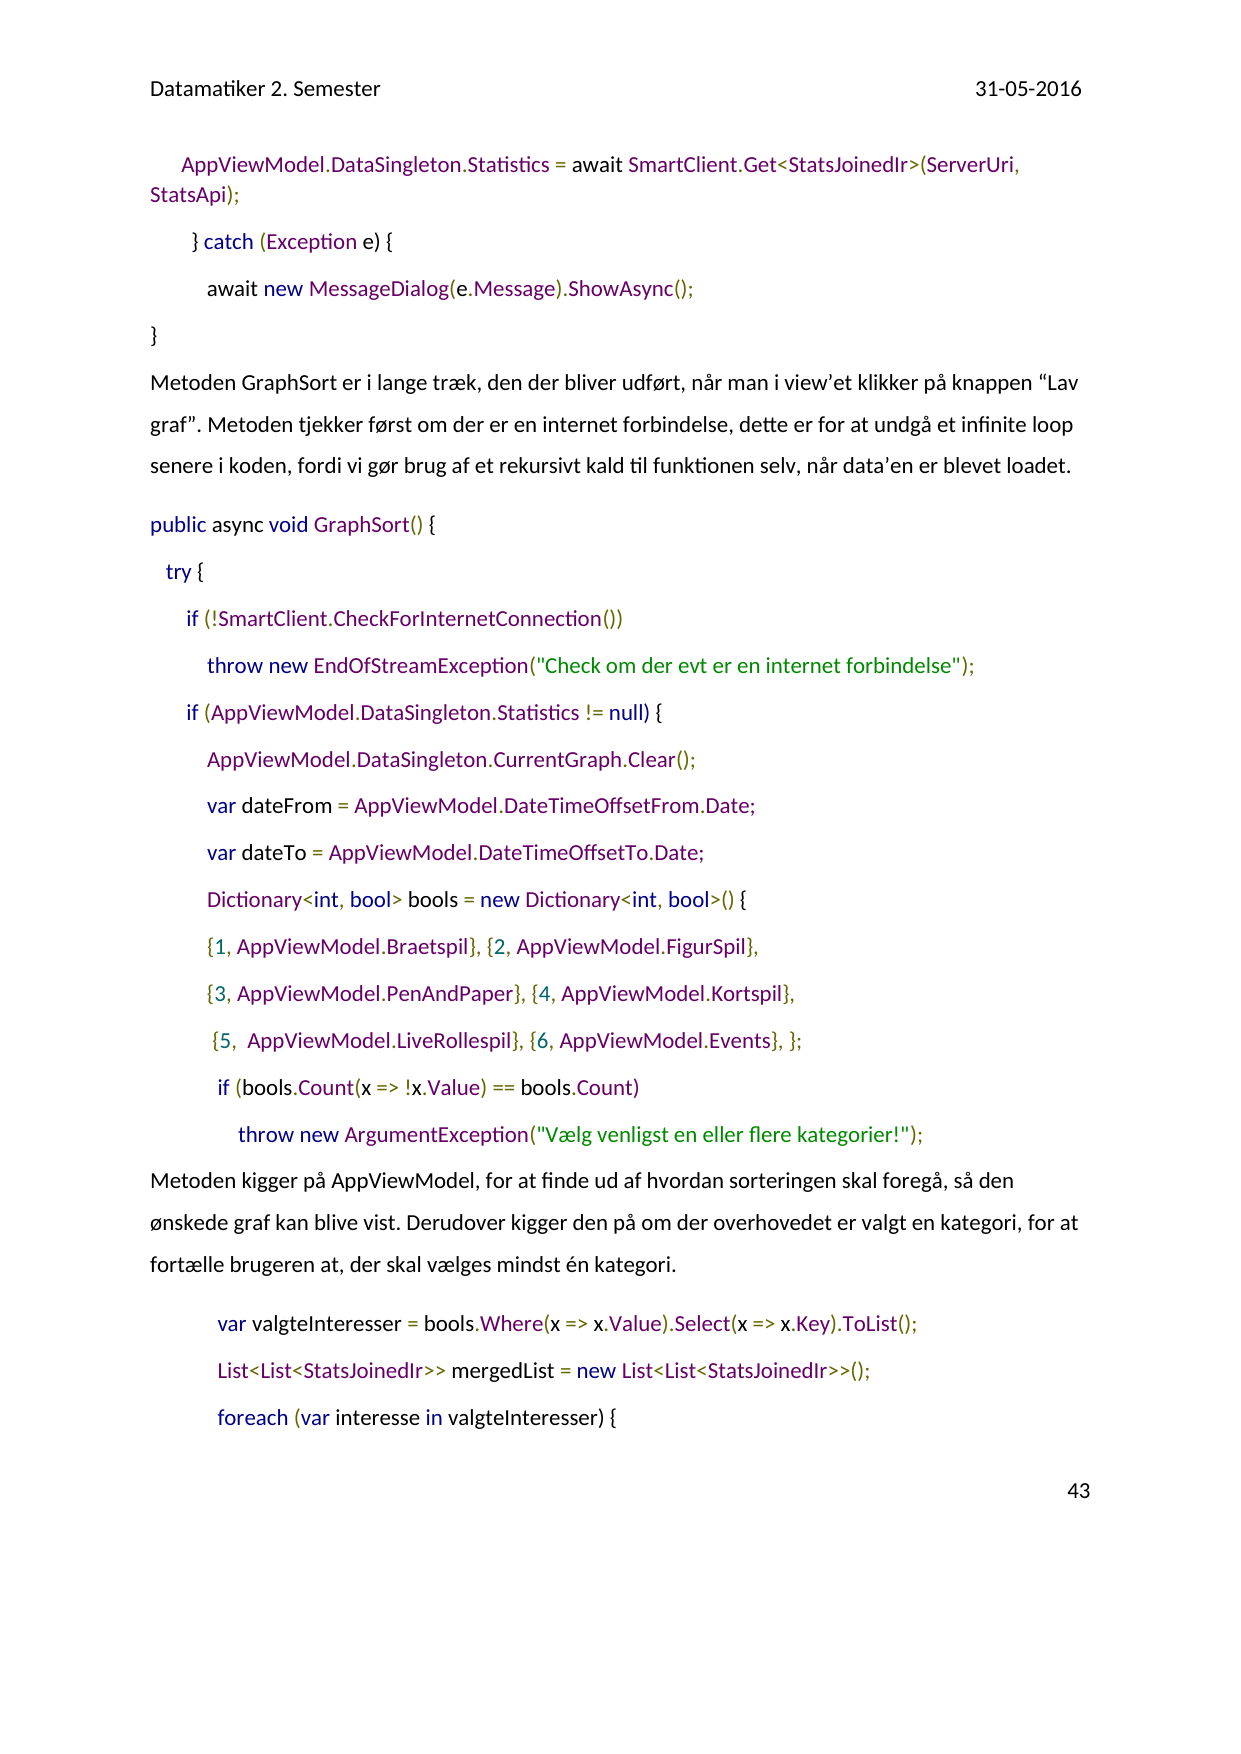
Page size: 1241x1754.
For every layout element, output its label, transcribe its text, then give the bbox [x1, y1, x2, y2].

text if (AppViewModel.DataSingleton.Statistics != null) { [150, 698, 1090, 726]
text Metoden GraphSort er i lange træk, den der bliver udført, når man i view’et klikker på knappen “Lav graf”. Metoden tjekker først om der er en internet forbindelse, dette er for at undgå et infinite loop senere i koden, fordi vi gør brug af et rekursivt kald til funktionen selv, når data’en er blevet loadet. [150, 368, 1090, 480]
text {5, AppViewModel.LiveRollespil}, {6, AppViewModel.Events}, }; [150, 1026, 1090, 1054]
text {1, AppViewModel.Braetspil}, {2, AppViewModel.FigurSpil}, [150, 932, 1090, 960]
text var valgteInteresser = bools.Where(x => x.Value).Select(x => x.Key).ToList(); [150, 1309, 1090, 1337]
text List<List<StatsJoinedIr>> mergedList = new List<List<StatsJoinedIr>>(); [150, 1356, 1090, 1384]
text } catch (Exception e) { [150, 227, 1090, 255]
text {3, AppViewModel.PenAndPaper}, {4, AppViewModel.Kortspil}, [150, 979, 1090, 1007]
text var dateTo = AppViewModel.DateTimeOffsetTo.Date; [150, 838, 1090, 866]
text foreach (var interesse in valgteInteresser) { [150, 1403, 1090, 1431]
text Metoden kigger på AppViewModel, for at finde ud af hvordan sorteringen skal foregå, så den ønskede graf kan blive vist. Derudover kigger den på om der overhovedet er valgt en kategori, for at fortælle brugeren at, der skal vælges mindst én kategori. [150, 1167, 1090, 1278]
text Dictionary<int, bool> bools = new Dictionary<int, bool>() { [150, 885, 1090, 913]
text await new MessageDialog(e.Message).ShowAsync(); [150, 274, 1090, 302]
text AppViewModel.DataSingleton.CurrentGraph.Clear(); [150, 745, 1090, 773]
text public async void GraphSort() { [150, 510, 1090, 538]
text var dateFrom = AppViewModel.DateTimeOffsetFrom.Date; [150, 792, 1090, 819]
text if (bools.Count(x => !x.Value) == bools.Count) [150, 1073, 1090, 1101]
text try { [150, 557, 1090, 585]
text throw new EndOfStreamException("Check om der evt er en internet forbindelse"); [150, 651, 1090, 679]
text } [150, 321, 1090, 349]
text AppViewModel.DataSingleton.Statistics = await SmartClient.Get<StatsJoinedIr>(ServerUri, StatsApi); [150, 150, 1090, 208]
text throw new ArgumentException("Vælg venligst en eller flere kategorier!"); [150, 1120, 1090, 1148]
text if (!SmartClient.CheckForInternetConnection()) [150, 604, 1090, 632]
